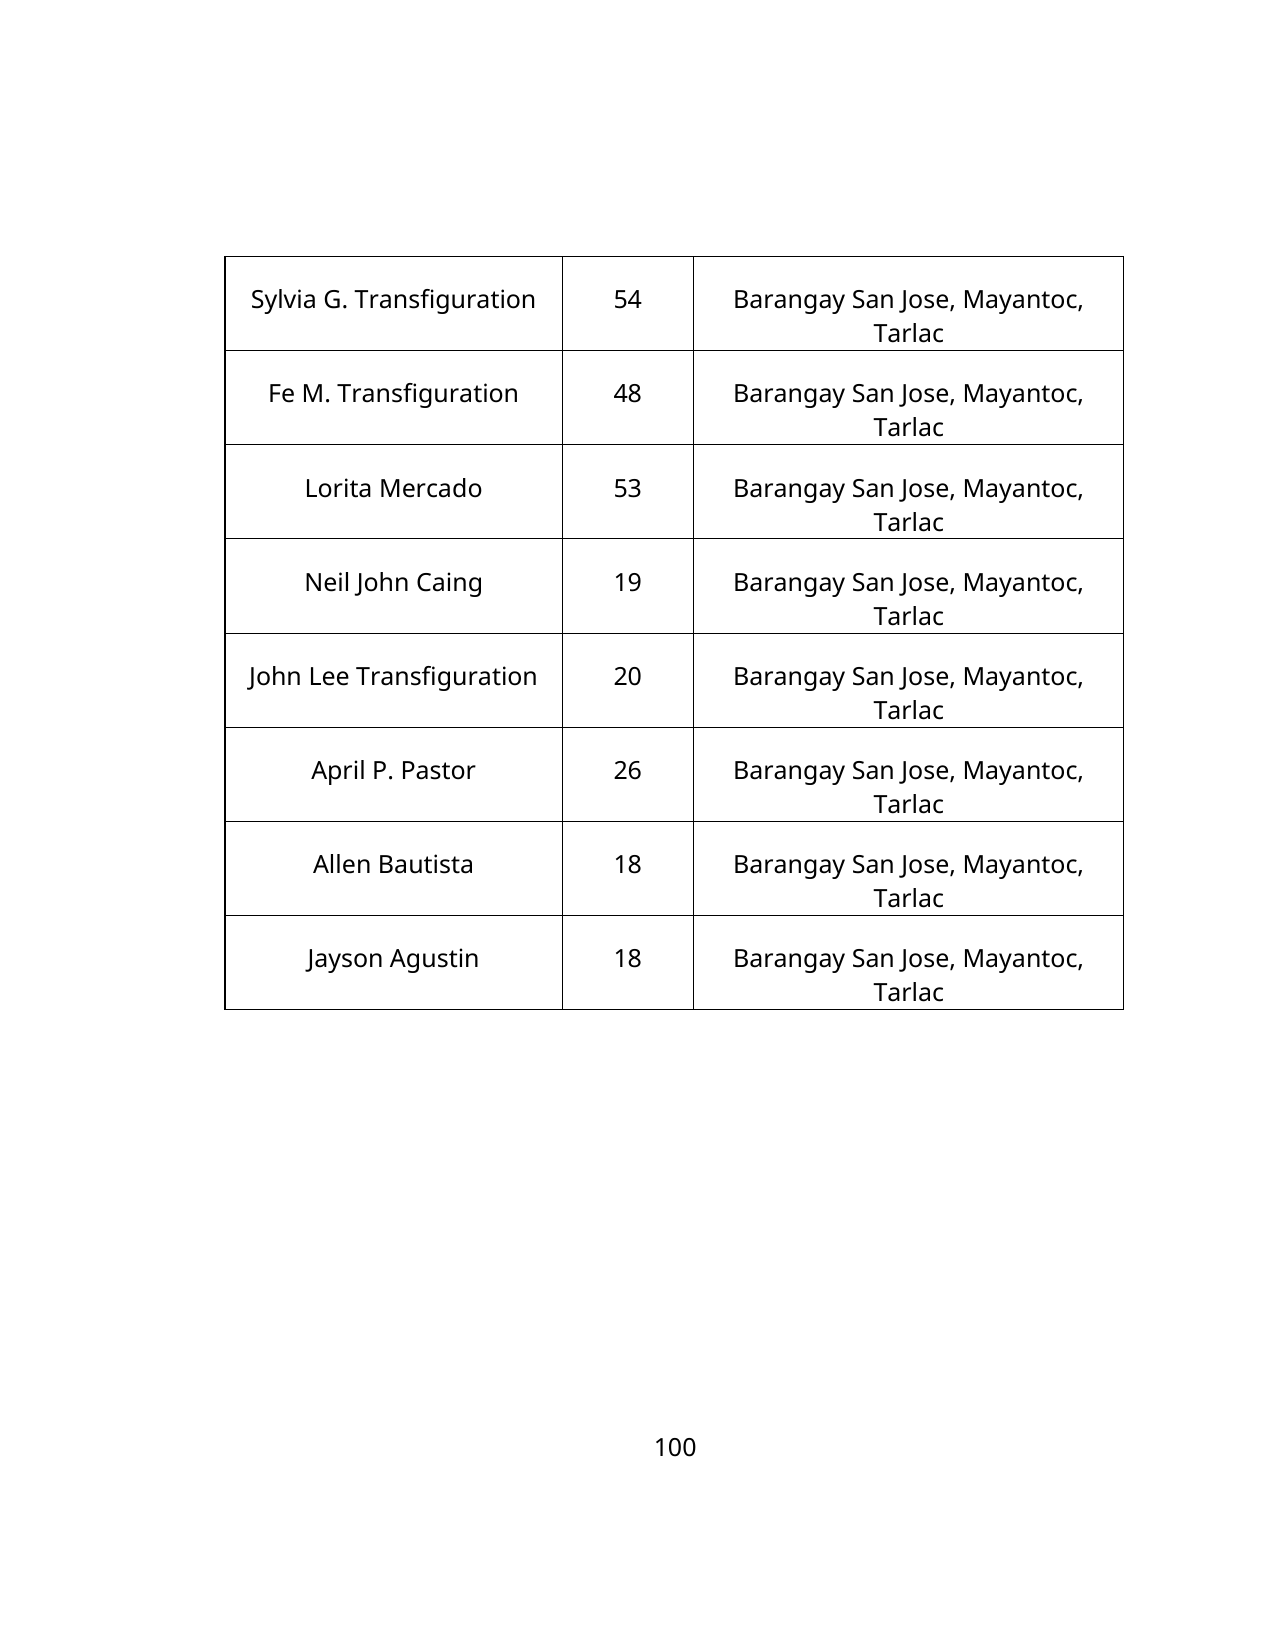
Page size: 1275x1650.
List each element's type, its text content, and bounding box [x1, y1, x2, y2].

table_cell Barangay San Jose, Mayantoc, Tarlac [694, 634, 1123, 727]
table_cell 26 [563, 728, 693, 821]
table_cell John Lee Transfiguration [226, 634, 562, 727]
table_cell Sylvia G. Transfiguration [226, 257, 562, 350]
table_cell Barangay San Jose, Mayantoc, Tarlac [694, 351, 1123, 444]
table_cell Barangay San Jose, Mayantoc, Tarlac [694, 728, 1123, 821]
table_cell Barangay San Jose, Mayantoc, Tarlac [694, 445, 1123, 538]
table_cell Lorita Mercado [226, 445, 562, 538]
table_cell Fe M. Transfiguration [226, 351, 562, 444]
table_cell Barangay San Jose, Mayantoc, Tarlac [694, 916, 1123, 1009]
table_cell 18 [563, 822, 693, 915]
table_cell Neil John Caing [226, 539, 562, 632]
table_cell 54 [563, 257, 693, 350]
table_cell April P. Pastor [226, 728, 562, 821]
table_cell Allen Bautista [226, 822, 562, 915]
table_cell Jayson Agustin [226, 916, 562, 1009]
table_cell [694, 257, 1123, 350]
table_cell 19 [563, 539, 693, 632]
table_cell 20 [563, 634, 693, 727]
table_cell 48 [563, 351, 693, 444]
table_cell Barangay San Jose, Mayantoc, Tarlac [694, 539, 1123, 632]
table_cell 18 [563, 916, 693, 1009]
table_cell 53 [563, 445, 693, 538]
table_cell Barangay San Jose, Mayantoc, Tarlac [694, 822, 1123, 915]
